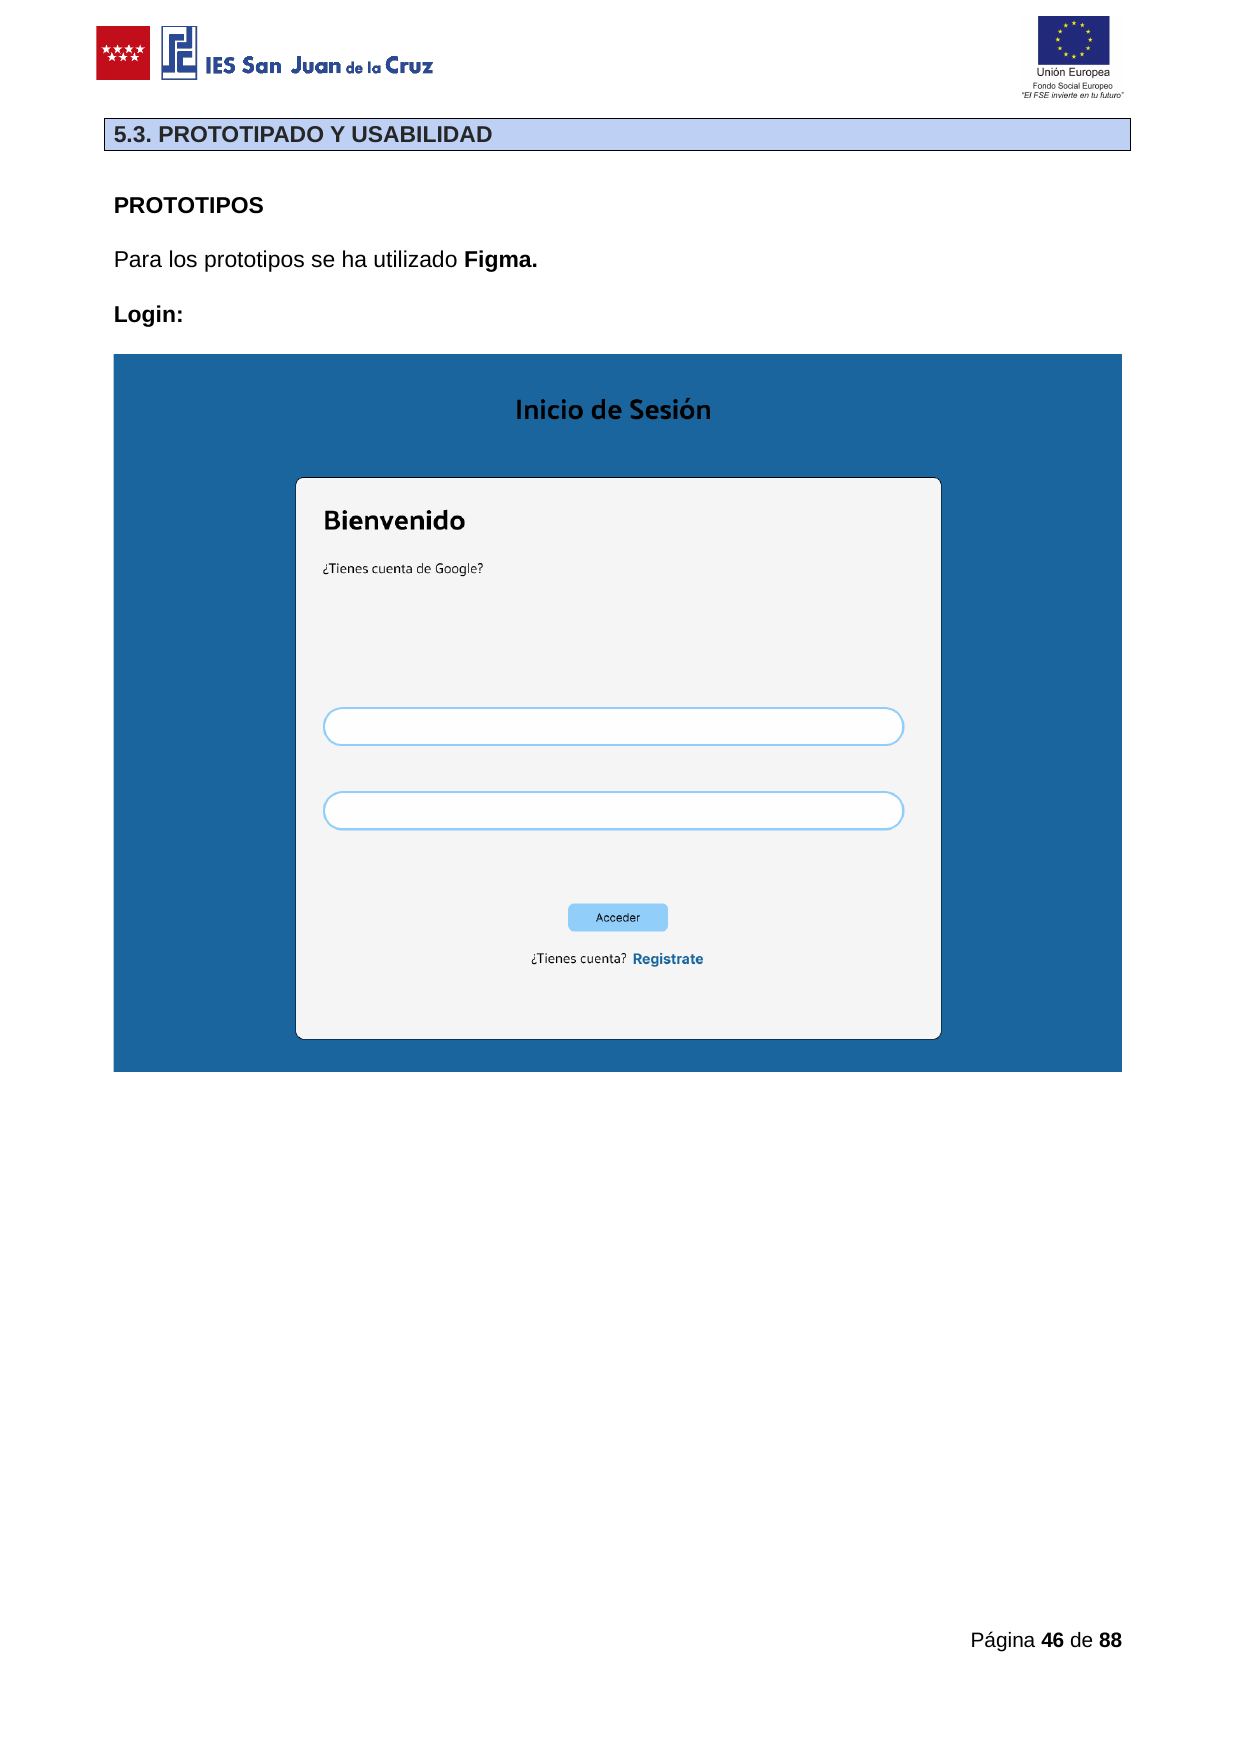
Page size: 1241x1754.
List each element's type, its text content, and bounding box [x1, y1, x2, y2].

text Para los prototipos se ha utilizado Figma. [113, 246, 1122, 273]
picture [96, 26, 198, 80]
picture [113, 354, 1122, 1072]
picture [205, 26, 433, 85]
text PROTOTIPOS [113, 192, 1122, 219]
subtitle 5.3. PROTOTIPADO Y USABILIDAD [105, 119, 1130, 150]
text Login: [113, 301, 1122, 327]
picture [1021, 16, 1124, 98]
